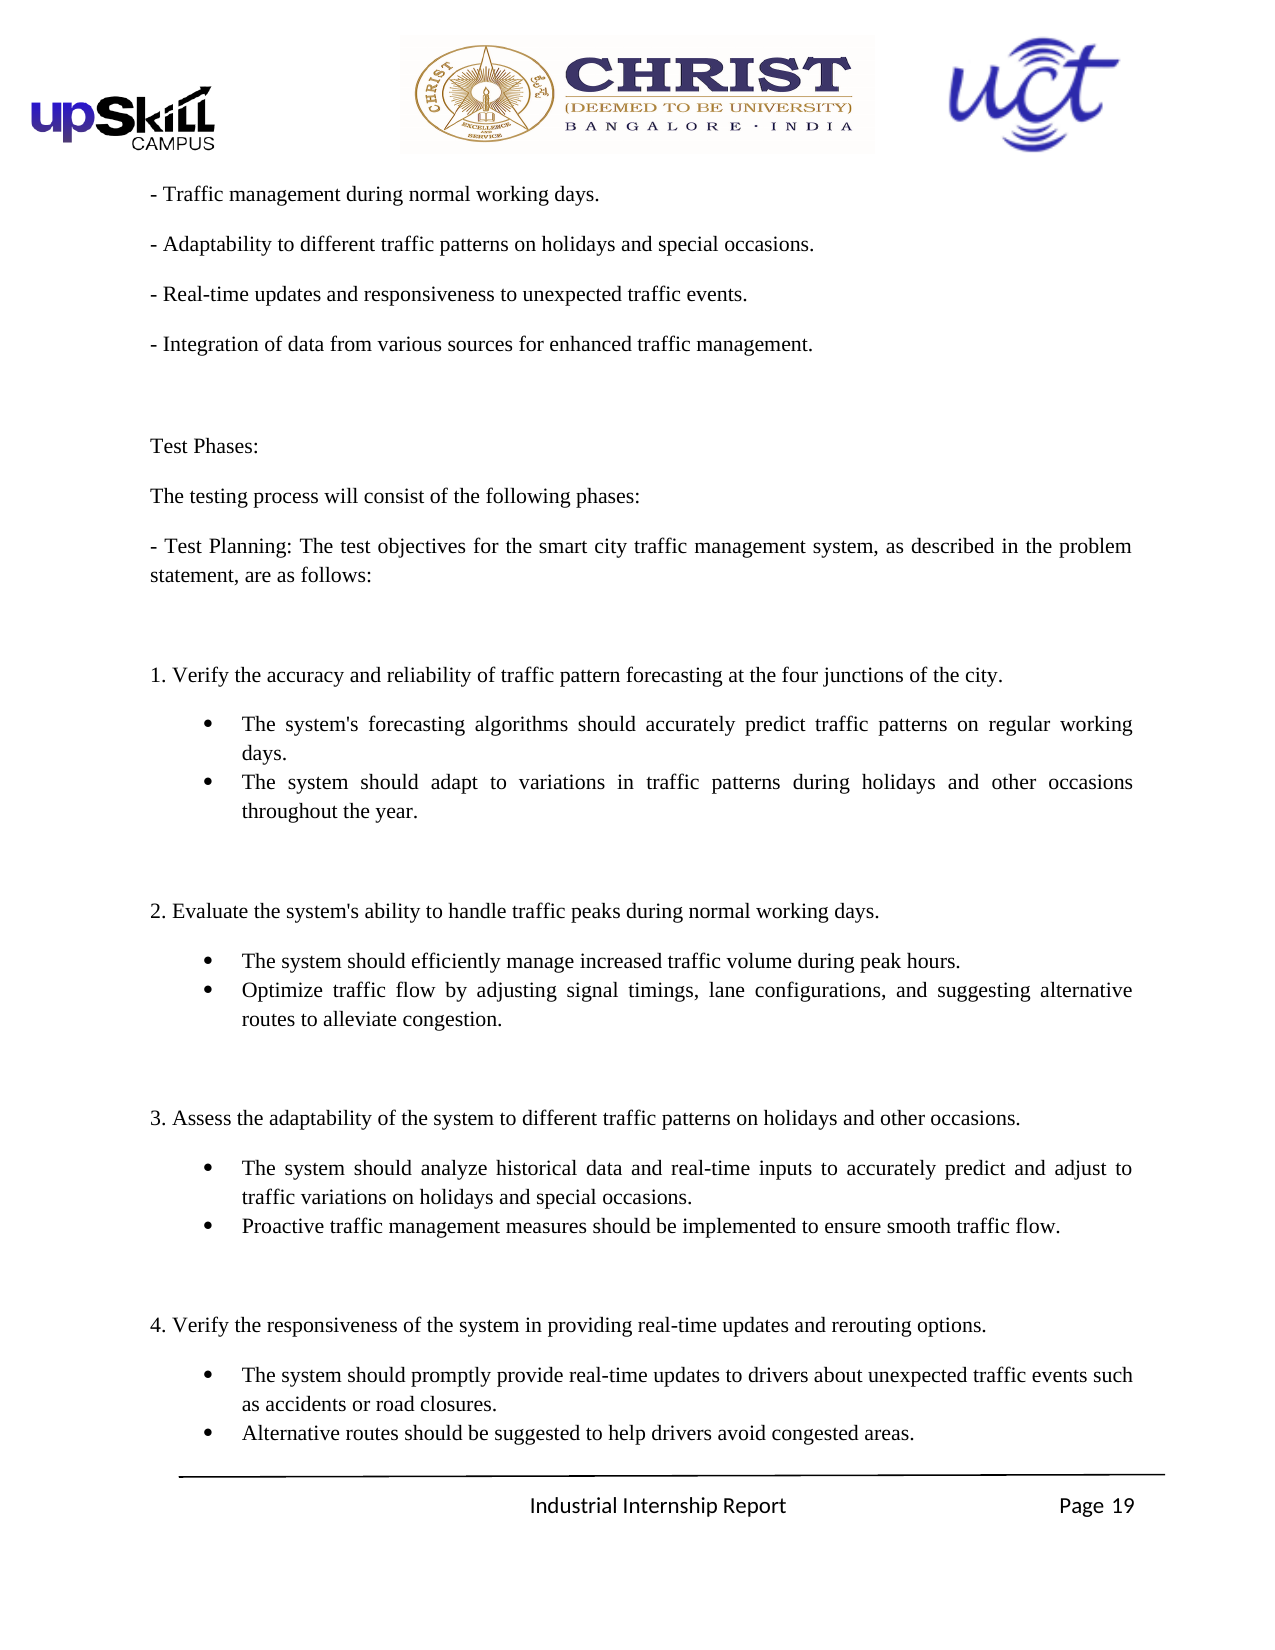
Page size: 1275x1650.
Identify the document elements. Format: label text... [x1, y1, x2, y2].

list Alternative routes should be suggested to help drivers avoid congested areas. [204, 1420, 1134, 1445]
text - Real-time updates and responsiveness to unexpected traffic events. [150, 281, 1134, 306]
text - Integration of data from various sources for enhanced traffic management. [150, 331, 1134, 356]
list The system should promptly provide real-time updates to drivers about unexpected traffic events such as accidents or road closures. [204, 1362, 1134, 1416]
text 1. Verify the accuracy and reliability of traffic pattern forecasting at the four junctions of the city. [150, 662, 1134, 687]
picture [400, 35, 876, 154]
text 3. Assess the adaptability of the system to different traffic patterns on holidays and other occasions. [150, 1105, 1134, 1130]
text - Test Planning: The test objectives for the smart city traffic management system, as described in the problem statement, are as follows: [150, 533, 1134, 587]
list Proactive traffic management measures should be implemented to ensure smooth traffic flow. [204, 1213, 1134, 1238]
text Test Phases: [150, 433, 1134, 459]
picture [946, 28, 1125, 154]
list Optimize traffic flow by adjusting signal timings, lane configurations, and suggesting alternative routes to alleviate congestion. [204, 977, 1134, 1031]
text The testing process will consist of the following phases: [150, 483, 1134, 508]
text 4. Verify the responsiveness of the system in providing real-time updates and rerouting options. [150, 1312, 1134, 1338]
list The system's forecasting algorithms should accurately predict traffic patterns on regular working days. [204, 711, 1134, 766]
text - Traffic management during normal working days. [150, 181, 1134, 207]
text - Adaptability to different traffic patterns on holidays and special occasions. [150, 231, 1134, 256]
text 2. Evaluate the system's ability to handle traffic peaks during normal working days. [150, 898, 1134, 923]
list The system should adapt to variations in traffic patterns during holidays and other occasions throughout the year. [204, 769, 1134, 823]
list The system should efficiently manage increased traffic volume during peak hours. [204, 948, 1134, 973]
list The system should analyze historical data and real-time inputs to accurately predict and adjust to traffic variations on holidays and special occasions. [204, 1155, 1134, 1209]
picture [0, 73, 246, 154]
